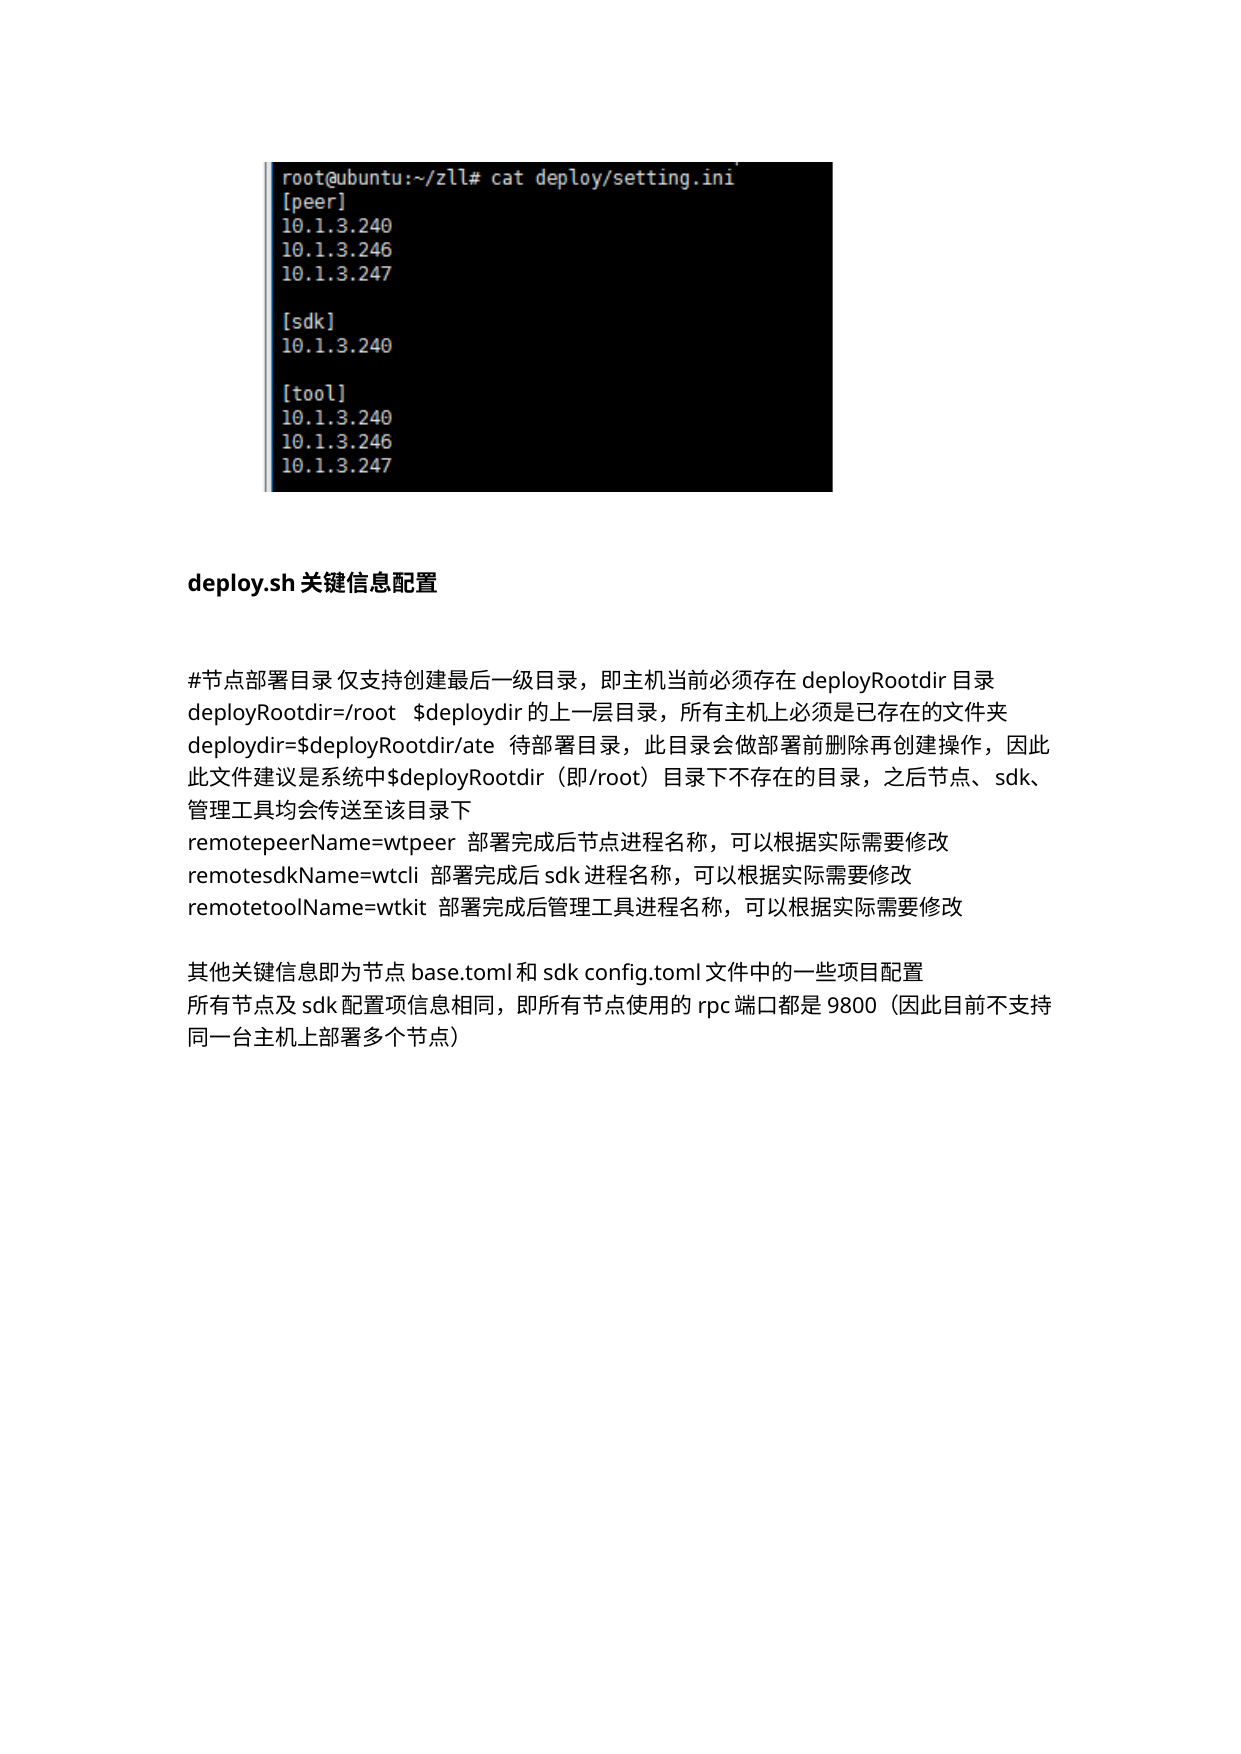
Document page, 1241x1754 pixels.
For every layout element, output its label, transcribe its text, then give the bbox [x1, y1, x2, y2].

text deploydir=$deployRootdir/ate 待部署目录，此目录会做部署前删除再创建操作，因此此文件建议是系统中$deployRootdir（即/root）目录下不存在的目录，之后节点、sdk、管理工具均会传送至该目录下 [187, 727, 1053, 825]
text remotetoolName=wtkit 部署完成后管理工具进程名称，可以根据实际需要修改 [187, 890, 1053, 922]
text remotesdkName=wtcli 部署完成后sdk进程名称，可以根据实际需要修改 [187, 857, 1053, 890]
text remotepeerName=wtpeer 部署完成后节点进程名称，可以根据实际需要修改 [187, 825, 1053, 857]
text 所有节点及sdk配置项信息相同，即所有节点使用的rpc端口都是9800（因此目前不支持同一台主机上部署多个节点） [187, 987, 1053, 1052]
text #节点部署目录 仅支持创建最后一级目录，即主机当前必须存在deployRootdir目录 [187, 662, 1053, 695]
picture [262, 162, 833, 492]
text deployRootdir=/root $deploydir的上一层目录，所有主机上必须是已存在的文件夹 [187, 695, 1053, 727]
subtitle deploy.sh关键信息配置 [187, 549, 1053, 614]
text 其他关键信息即为节点base.toml和sdk config.toml文件中的一些项目配置 [187, 955, 1053, 987]
